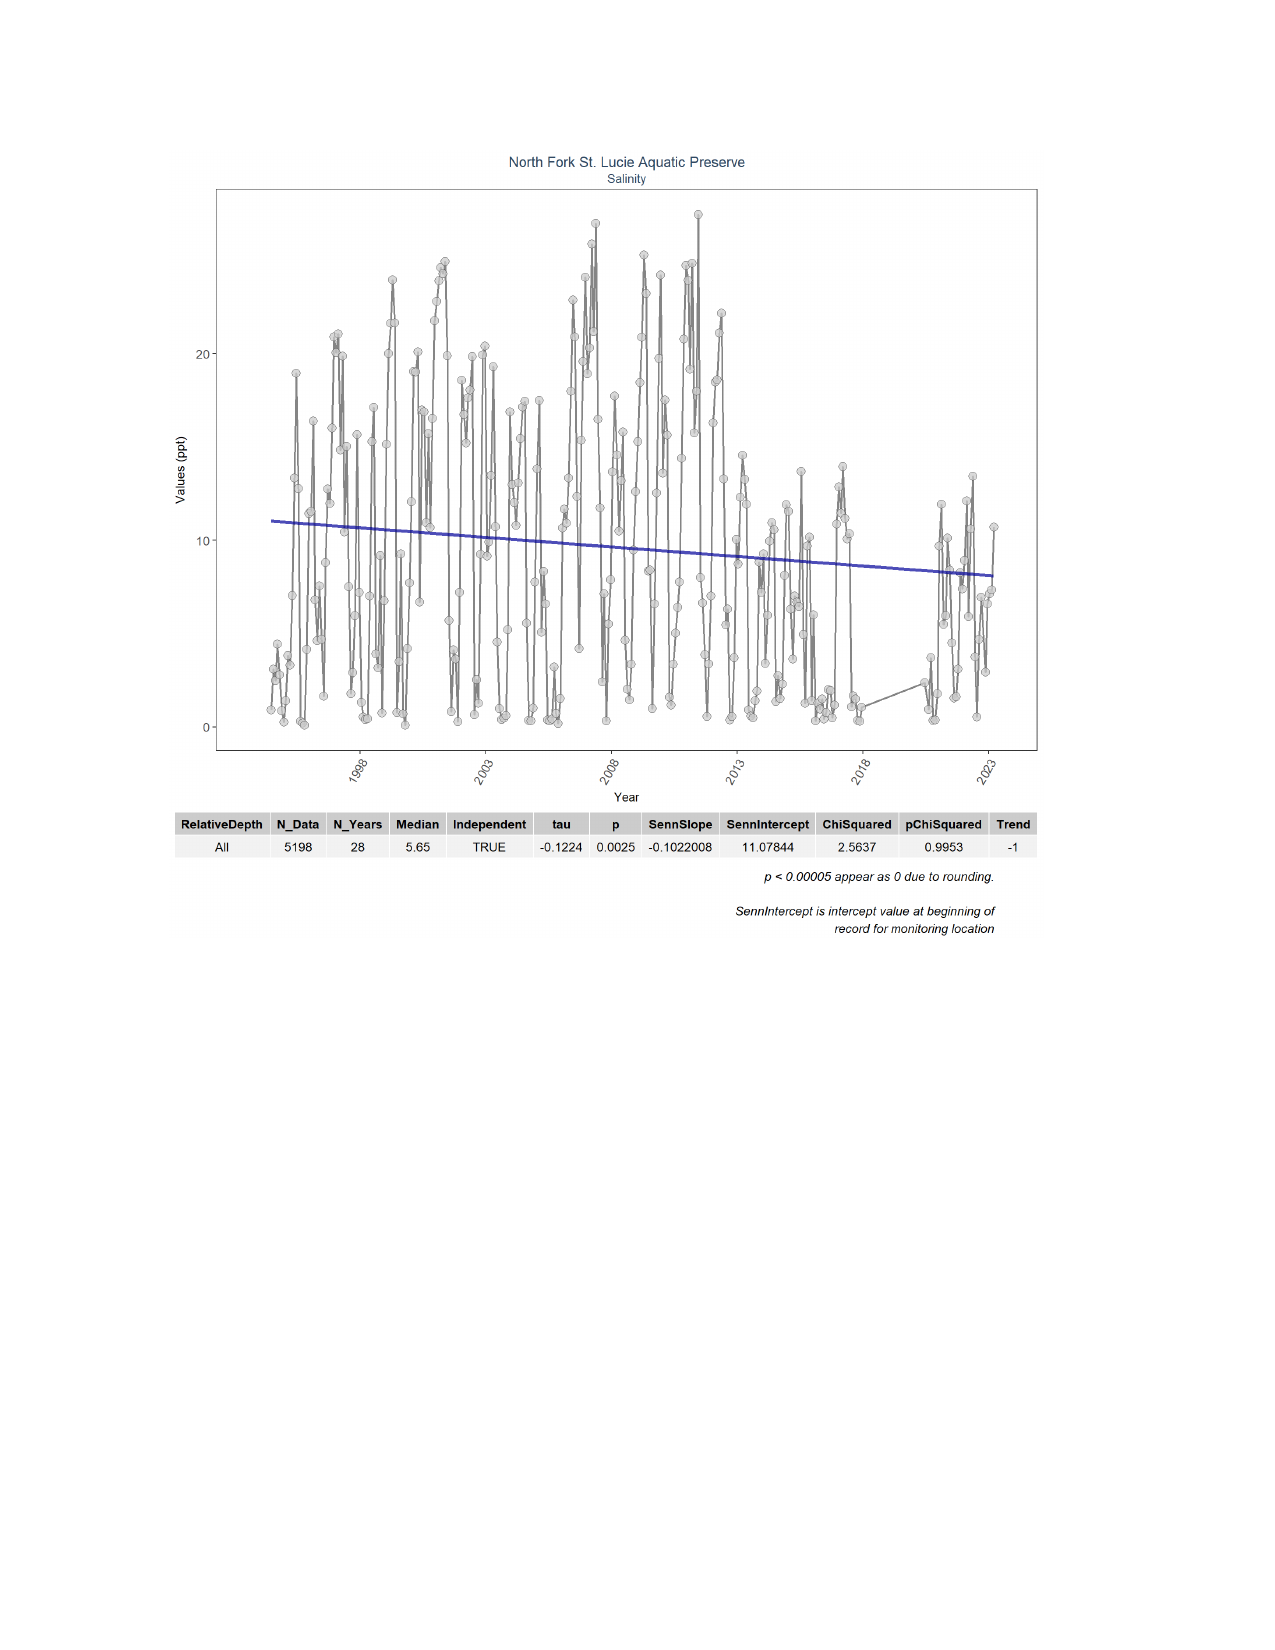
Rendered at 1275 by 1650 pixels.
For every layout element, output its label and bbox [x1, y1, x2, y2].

picture [168, 150, 1044, 938]
